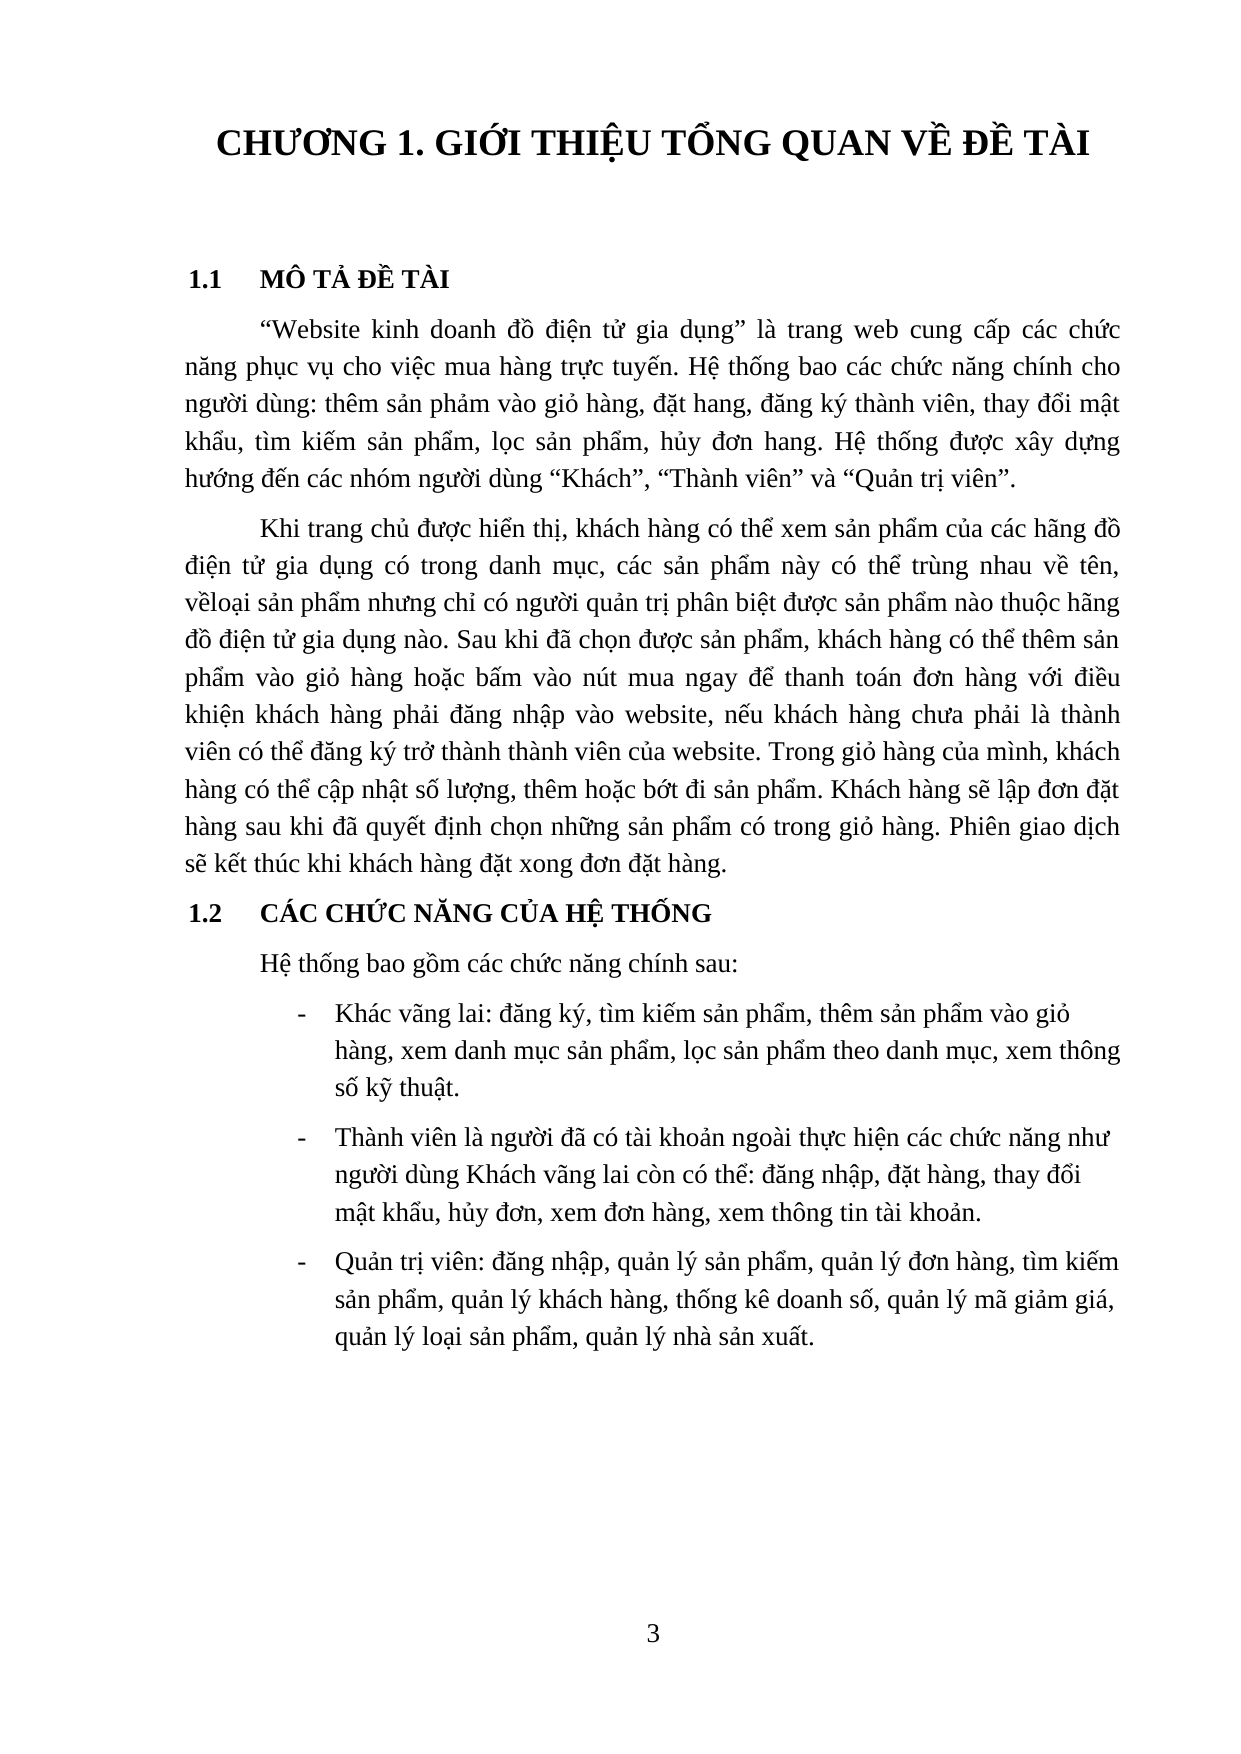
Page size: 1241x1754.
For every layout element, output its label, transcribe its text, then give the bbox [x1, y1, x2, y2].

list MÔ TẢ ĐỀ TÀI [222, 263, 1122, 294]
subtitle CHƯƠNG 1. GIỚI THIỆU TỔNG QUAN VỀ ĐỀ TÀI [184, 120, 1122, 163]
list Khi trang chủ được hiển thị, khách hàng có thể xem sản phẩm của các hãng đồ điện tử gia dụng có trong danh mục, các sản phẩm này có thể trùng nhau về tên, vềloại sản phẩm nhưng chỉ có người quản trị phân biệt được sản phẩm nào thuộc hãng đồ điện tử gia dụng nào. Sau khi đã chọn được sản phẩm, khách hàng có thể thêm sản phẩm vào giỏ hàng hoặc bấm vào nút mua ngay để thanh toán đơn hàng với điều khiện khách hàng phải đăng nhập vào website, nếu khách hàng chưa phải là thành viên có thể đăng ký trở thành thành viên của website. Trong giỏ hàng của mình, khách hàng có thể cập nhật số lượng, thêm hoặc bớt đi sản phẩm. Khách hàng sẽ lập đơn đặt hàng sau khi đã quyết định chọn những sản phẩm có trong giỏ hàng. Phiên giao dịch sẽ kết thúc khi khách hàng đặt xong đơn đặt hàng. [184, 512, 1122, 878]
list Khác vãng lai: đăng ký, tìm kiếm sản phẩm, thêm sản phẩm vào giỏ hàng, xem danh mục sản phẩm, lọc sản phẩm theo danh mục, xem thông số kỹ thuật. [297, 997, 1122, 1102]
list Hệ thống bao gồm các chức năng chính sau: [184, 947, 1122, 978]
list Quản trị viên: đăng nhập, quản lý sản phẩm, quản lý đơn hàng, tìm kiếm sản phẩm, quản lý khách hàng, thống kê doanh số, quản lý mã giảm giá, quản lý loại sản phẩm, quản lý nhà sản xuất. [297, 1245, 1122, 1351]
list CÁC CHỨC NĂNG CỦA HỆ THỐNG [222, 897, 1122, 928]
list Thành viên là người đã có tài khoản ngoài thực hiện các chức năng như người dùng Khách vãng lai còn có thể: đăng nhập, đặt hàng, thay đổi mật khẩu, hủy đơn, xem đơn hàng, xem thông tin tài khoản. [297, 1121, 1122, 1227]
list “Website kinh doanh đồ điện tử gia dụng” là trang web cung cấp các chức năng phục vụ cho việc mua hàng trực tuyến. Hệ thống bao các chức năng chính cho người dùng: thêm sản phảm vào giỏ hàng, đặt hang, đăng ký thành viên, thay đổi mật khẩu, tìm kiếm sản phẩm, lọc sản phẩm, hủy đơn hang. Hệ thống được xây dựng hướng đến các nhóm người dùng “Khách”, “Thành viên” và “Quản trị viên”. [184, 313, 1122, 493]
